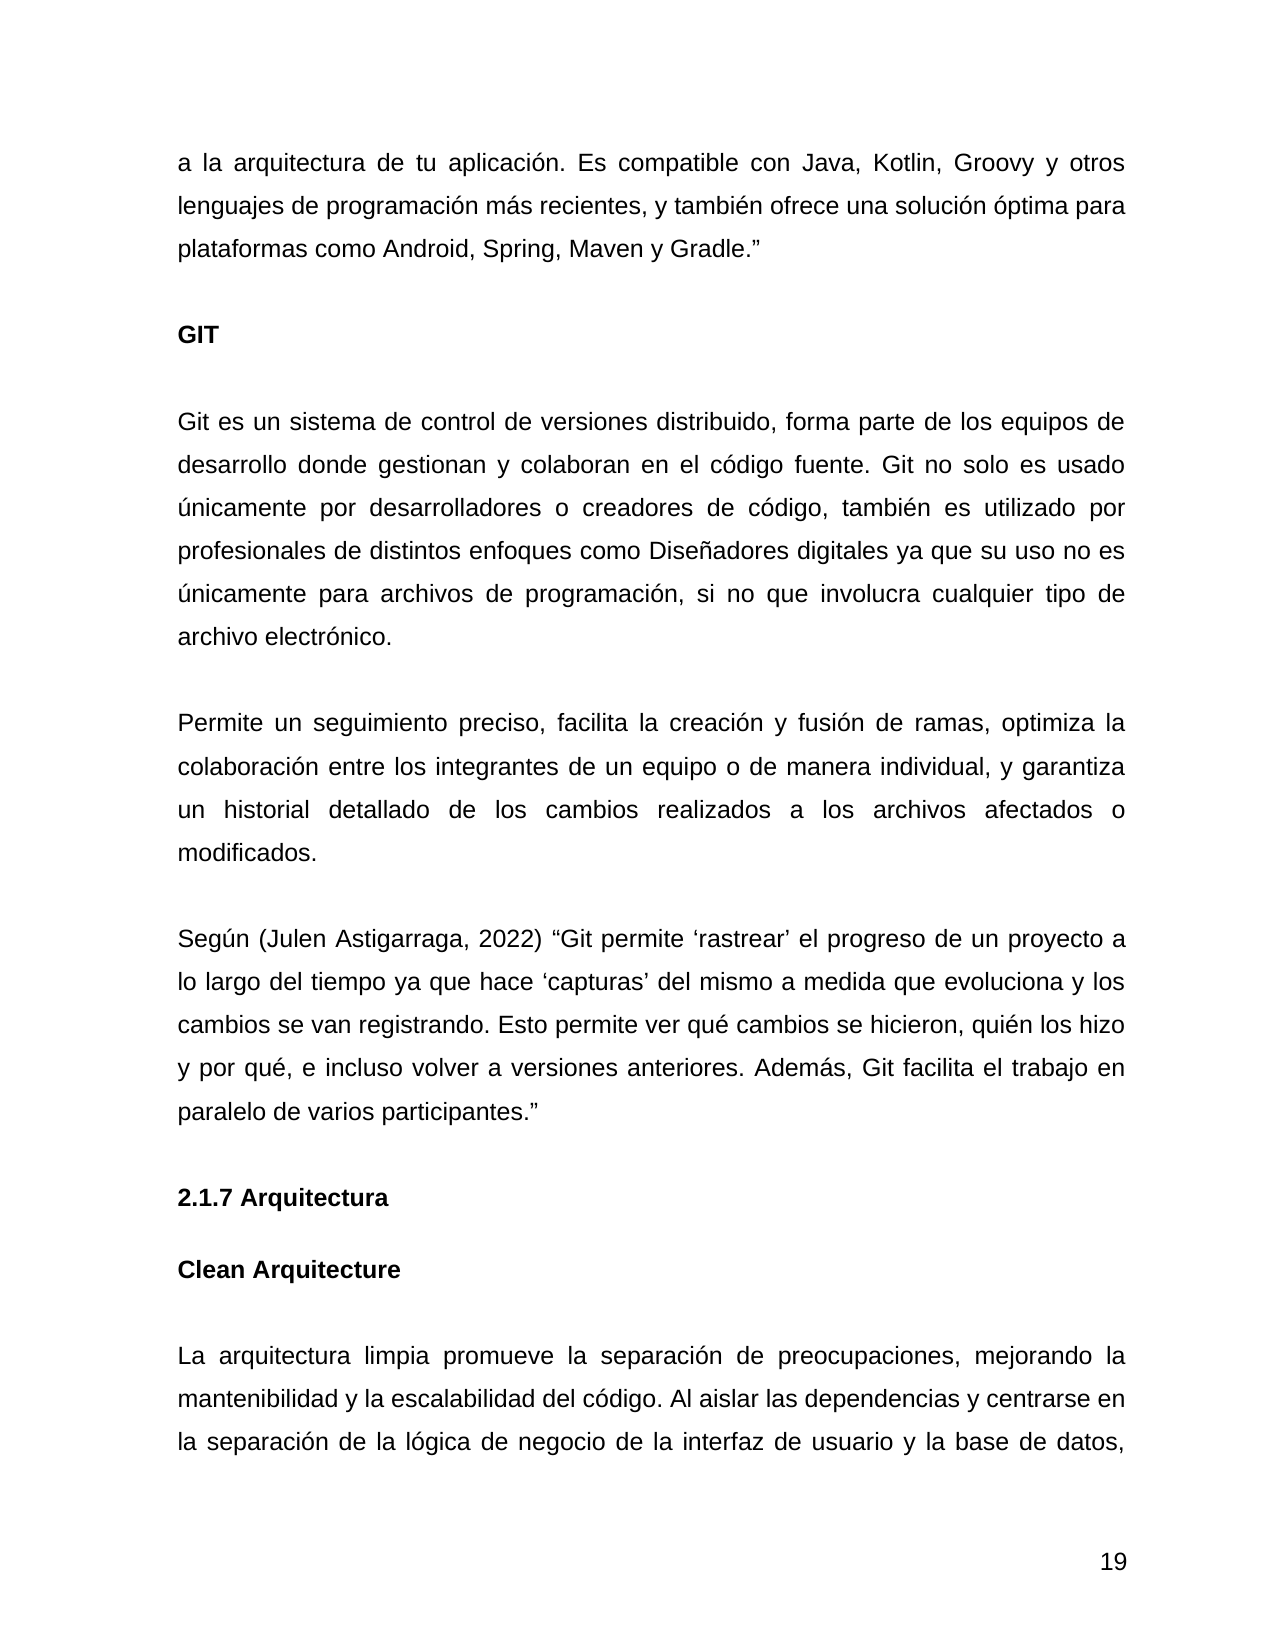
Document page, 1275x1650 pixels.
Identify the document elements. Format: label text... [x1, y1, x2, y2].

text GIT [177, 320, 1127, 349]
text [177, 1341, 1127, 1456]
text Permite un seguimiento preciso, facilita la creación y fusión de ramas, optimiza la colaboración entre los integrantes de un equipo o de manera individual, y garantiza un historial detallado de los cambios realizados a los archivos afectados o modificados. [177, 708, 1127, 866]
subtitle Arquitectura [177, 1183, 1127, 1211]
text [177, 148, 1127, 263]
text Clean Arquitecture [177, 1254, 1127, 1283]
text Git es un sistema de control de versiones distribuido, forma parte de los equipos de desarrollo donde gestionan y colaboran en el código fuente. Git no solo es usado únicamente por desarrolladores o creadores de código, también es utilizado por profesionales de distintos enfoques como Diseñadores digitales ya que su uso no es únicamente para archivos de programación, si no que involucra cualquier tipo de archivo electrónico. [177, 406, 1127, 651]
text Según “Git permite ‘rastrear’ el progreso de un proyecto a lo largo del tiempo ya que hace ‘capturas’ del mismo a medida que evoluciona y los cambios se van registrando. Esto permite ver qué cambios se hicieron, quién los hizo y por qué, e incluso volver a versiones anteriores. Además, Git facilita el trabajo en paralelo de varios participantes.” [177, 924, 1127, 1125]
